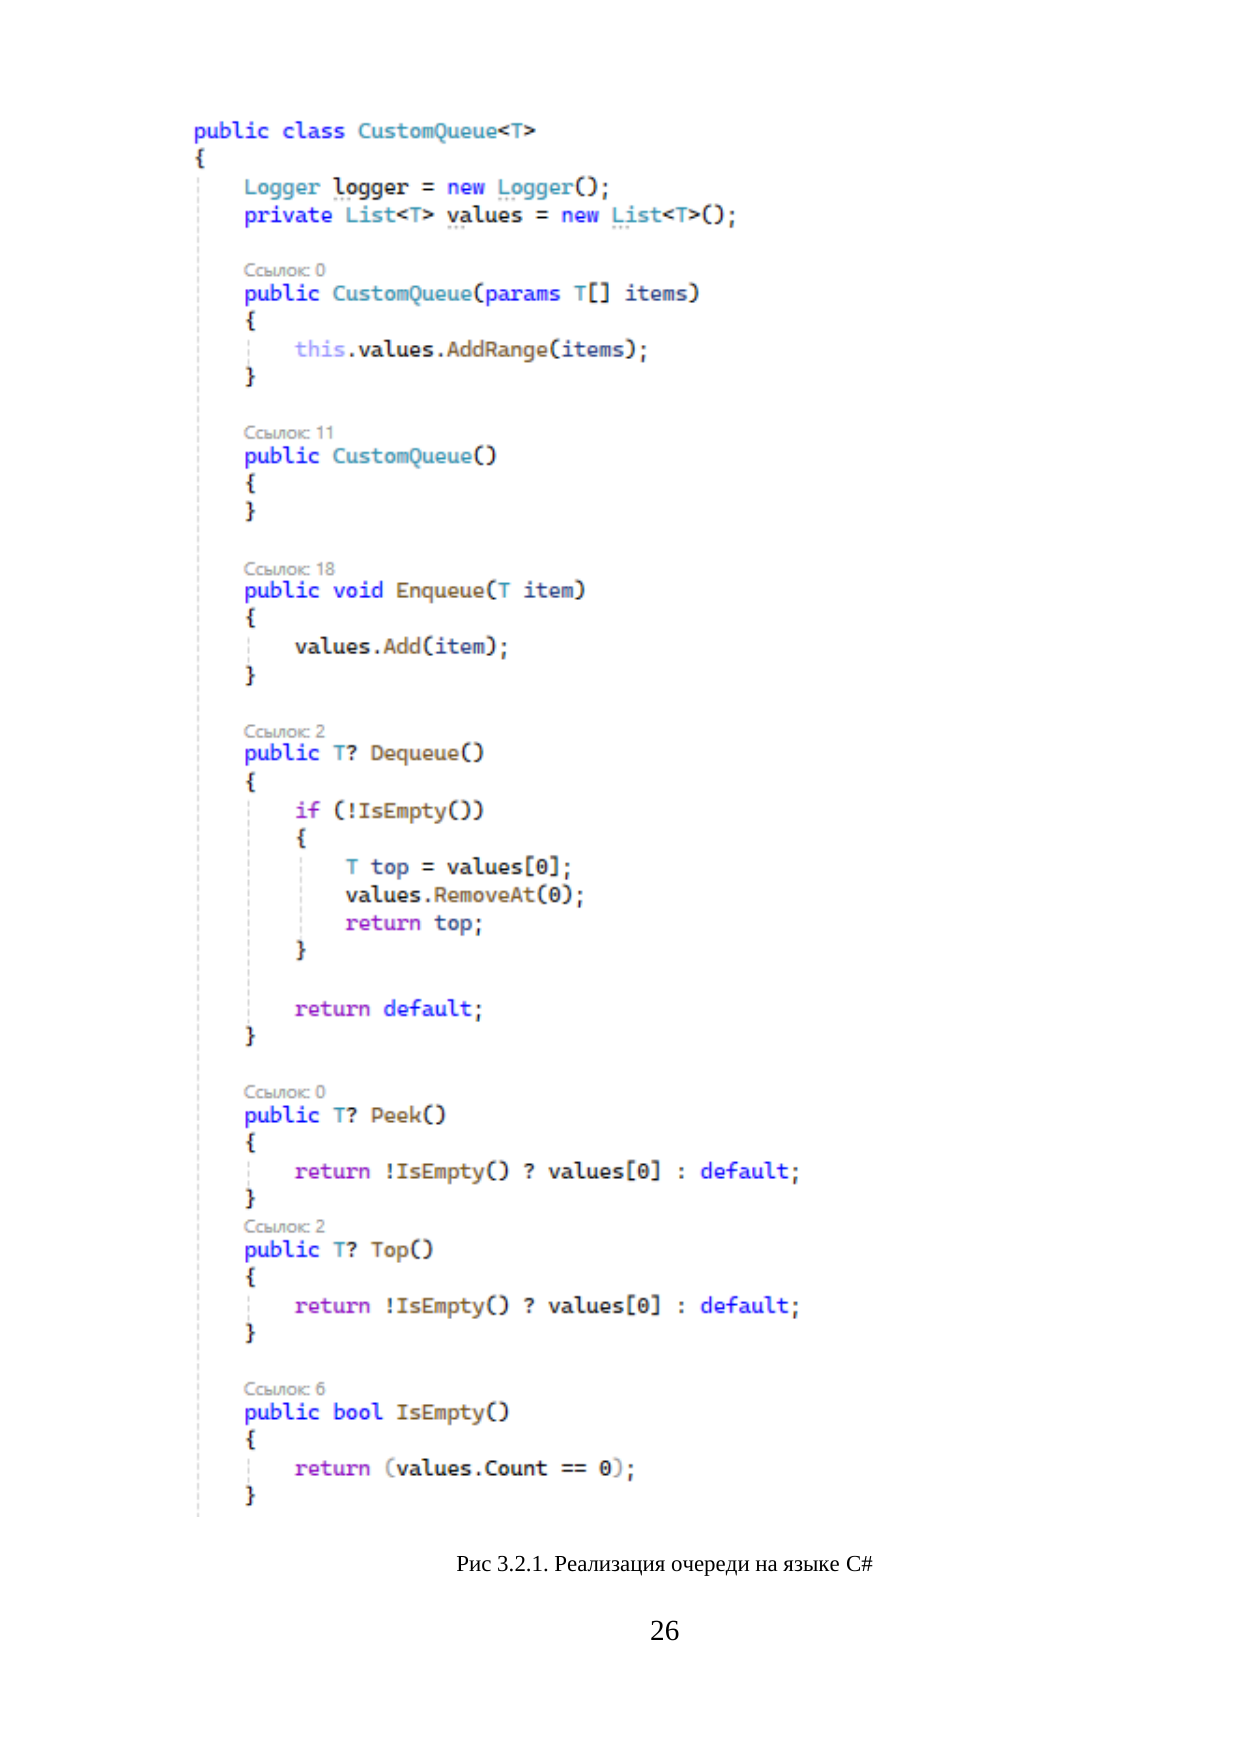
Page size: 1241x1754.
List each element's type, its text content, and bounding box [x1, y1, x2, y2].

text Рис 3.2.1. Реализация очереди на языке C# [177, 1550, 1152, 1576]
picture [177, 118, 837, 1517]
